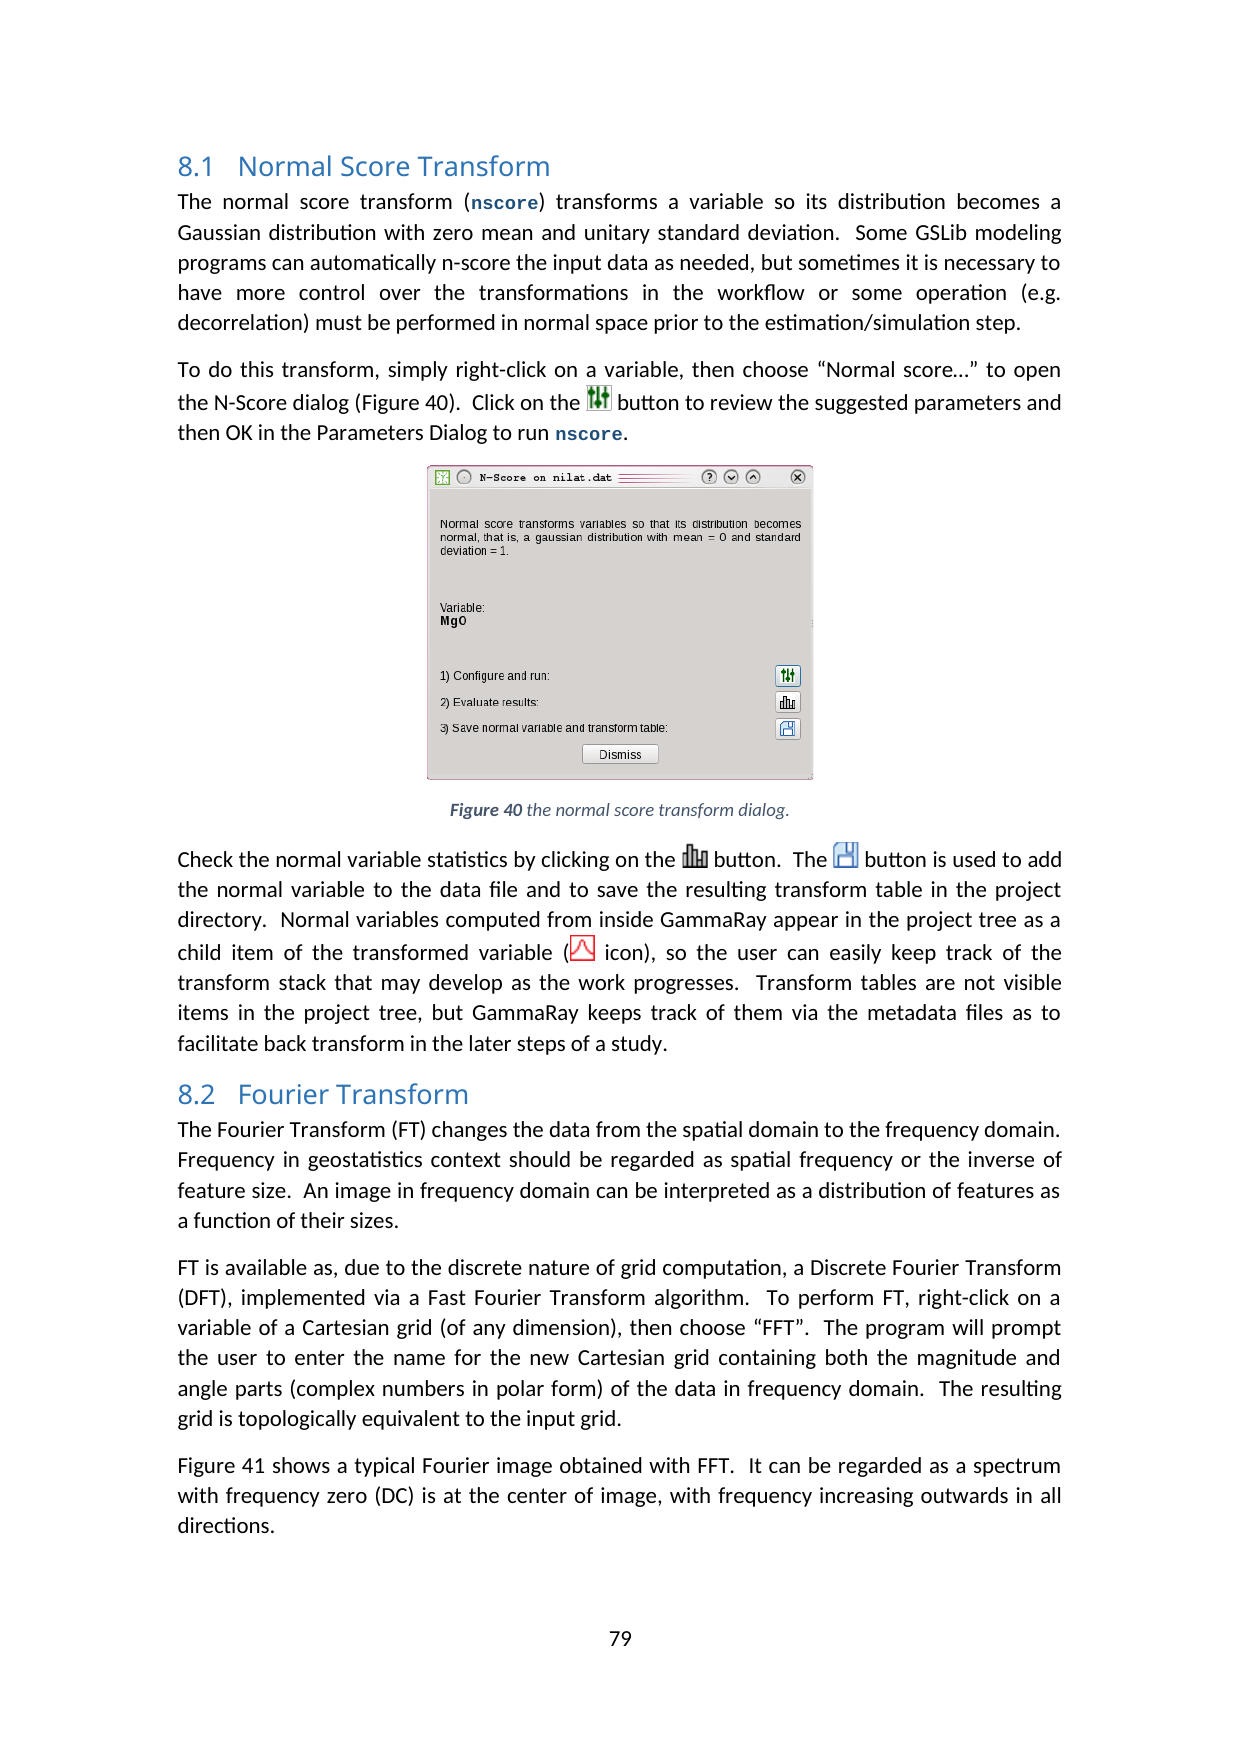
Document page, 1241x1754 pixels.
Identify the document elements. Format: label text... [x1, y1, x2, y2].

text The Fourier Transform (FT) changes the data from the spatial domain to the frequency domain. Frequency in geostatistics context should be regarded as spatial frequency or the inverse of feature size. An image in frequency domain can be interpreted as a distribution of features as a function of their sizes. [177, 1115, 1063, 1234]
subtitle Normal Score Transform [177, 148, 1063, 184]
picture [570, 935, 595, 961]
picture [588, 386, 611, 410]
text Figure 40 the normal score transform dialog. [177, 798, 1063, 821]
picture [427, 465, 814, 780]
picture [682, 842, 708, 868]
subtitle Fourier Transform [177, 1076, 1063, 1112]
text The normal score transform (nscore) transforms a variable so its distribution becomes a Gaussian distribution with zero mean and unitary standard deviation. Some GSLib modeling programs can automatically n-score the input data as needed, but sometimes it is necessary to have more control over the transformations in the workflow or some operation (e.g. decorrelation) must be performed in normal space prior to the estimation/simulation step. [177, 187, 1063, 336]
text To do this transform, simply right-click on a variable, then choose “Normal score…” to open the N-Score dialog (Figure 40). Click on the button to review the suggested parameters and then OK in the Parameters Dialog to run nscore. [177, 355, 1063, 446]
text Figure 41 shows a typical Fourier image obtained with FFT. It can be regarded as a spectrum with frequency zero (DC) is at the center of image, with frequency increasing outwards in all directions. [177, 1451, 1063, 1539]
text Check the normal variable statistics by clicking on the button. The button is used to add the normal variable to the data file and to save the resulting transform table in the project directory. Normal variables computed from inside GammaRay appear in the project tree as a child item of the transformed variable ( icon), so the user can easily keep track of the transform stack that may develop as the work progresses. Transform tables are not visible items in the project tree, but GammaRay keeps track of them via the metadata files as to facilitate back transform in the later steps of a study. [177, 842, 1063, 1057]
picture [833, 842, 859, 868]
text FT is available as, due to the discrete nature of grid computation, a Discrete Fourier Transform (DFT), implemented via a Fast Fourier Transform algorithm. To perform FT, right-click on a variable of a Cartesian grid (of any dimension), then choose “FFT”. The program will prompt the user to enter the name for the new Cartesian grid containing both the magnitude and angle parts (complex numbers in polar form) of the data in frequency domain. The resulting grid is topologically equivalent to the input grid. [177, 1253, 1063, 1432]
